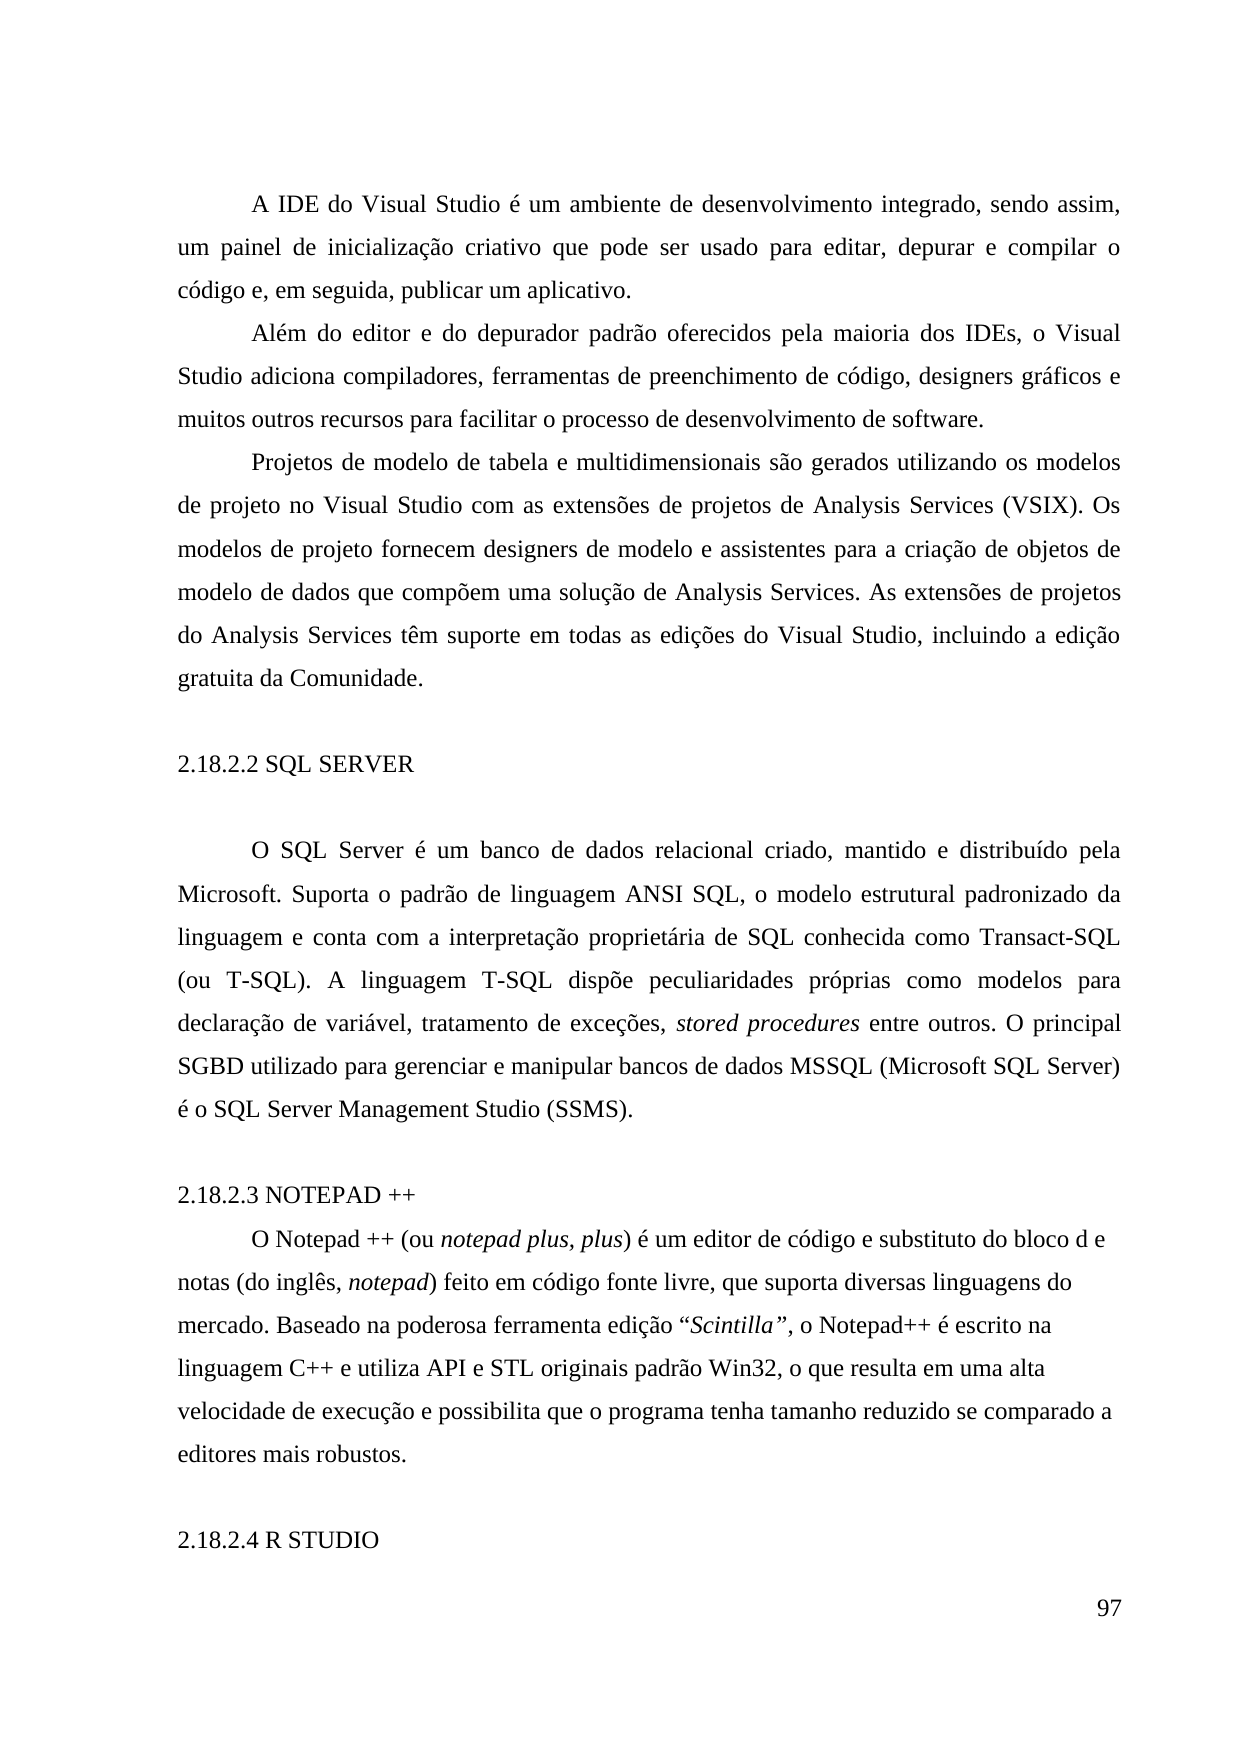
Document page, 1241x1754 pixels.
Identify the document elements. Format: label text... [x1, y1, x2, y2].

text Além do editor e do depurador padrão oferecidos pela maioria dos IDEs, o Visual Studio adiciona compiladores, ferramentas de preenchimento de código, designers gráficos e muitos outros recursos para facilitar o processo de desenvolvimento de software. [177, 318, 1122, 433]
subtitle 2.18.2.3 NOTEPAD ++ [177, 1181, 1122, 1209]
subtitle 2.18.2.4 R STUDIO [177, 1526, 1122, 1554]
text O Notepad ++ (ou notepad plus, plus) é um editor de código e substituto do bloco d e notas (do inglês, notepad) feito em código fonte livre, que suporta diversas linguagens do mercado. Baseado na poderosa ferramenta edição “Scintilla”, o Notepad++ é escrito na linguagem C++ e utiliza API e STL originais padrão Win32, o que resulta em uma alta velocidade de execução e possibilita que o programa tenha tamanho reduzido se comparado a editores mais robustos. [177, 1224, 1122, 1468]
text A IDE do Visual Studio é um ambiente de desenvolvimento integrado, sendo assim, um painel de inicialização criativo que pode ser usado para editar, depurar e compilar o código e, em seguida, publicar um aplicativo. [177, 189, 1122, 304]
subtitle 2.18.2.2 SQL SERVER [177, 749, 1122, 778]
text Projetos de modelo de tabela e multidimensionais são gerados utilizando os modelos de projeto no Visual Studio com as extensões de projetos de Analysis Services (VSIX). Os modelos de projeto fornecem designers de modelo e assistentes para a criação de objetos de modelo de dados que compõem uma solução de Analysis Services. As extensões de projetos do Analysis Services têm suporte em todas as edições do Visual Studio, incluindo a edição gratuita da Comunidade. [177, 447, 1122, 692]
text O SQL Server é um banco de dados relacional criado, mantido e distribuído pela Microsoft. Suporta o padrão de linguagem ANSI SQL, o modelo estrutural padronizado da linguagem e conta com a interpretação proprietária de SQL conhecida como Transact-SQL (ou T-SQL). A linguagem T-SQL dispõe peculiaridades próprias como modelos para declaração de variável, tratamento de exceções, stored procedures entre outros. O principal SGBD utilizado para gerenciar e manipular bancos de dados MSSQL (Microsoft SQL Server) é o SQL Server Management Studio (SSMS). [177, 836, 1122, 1123]
